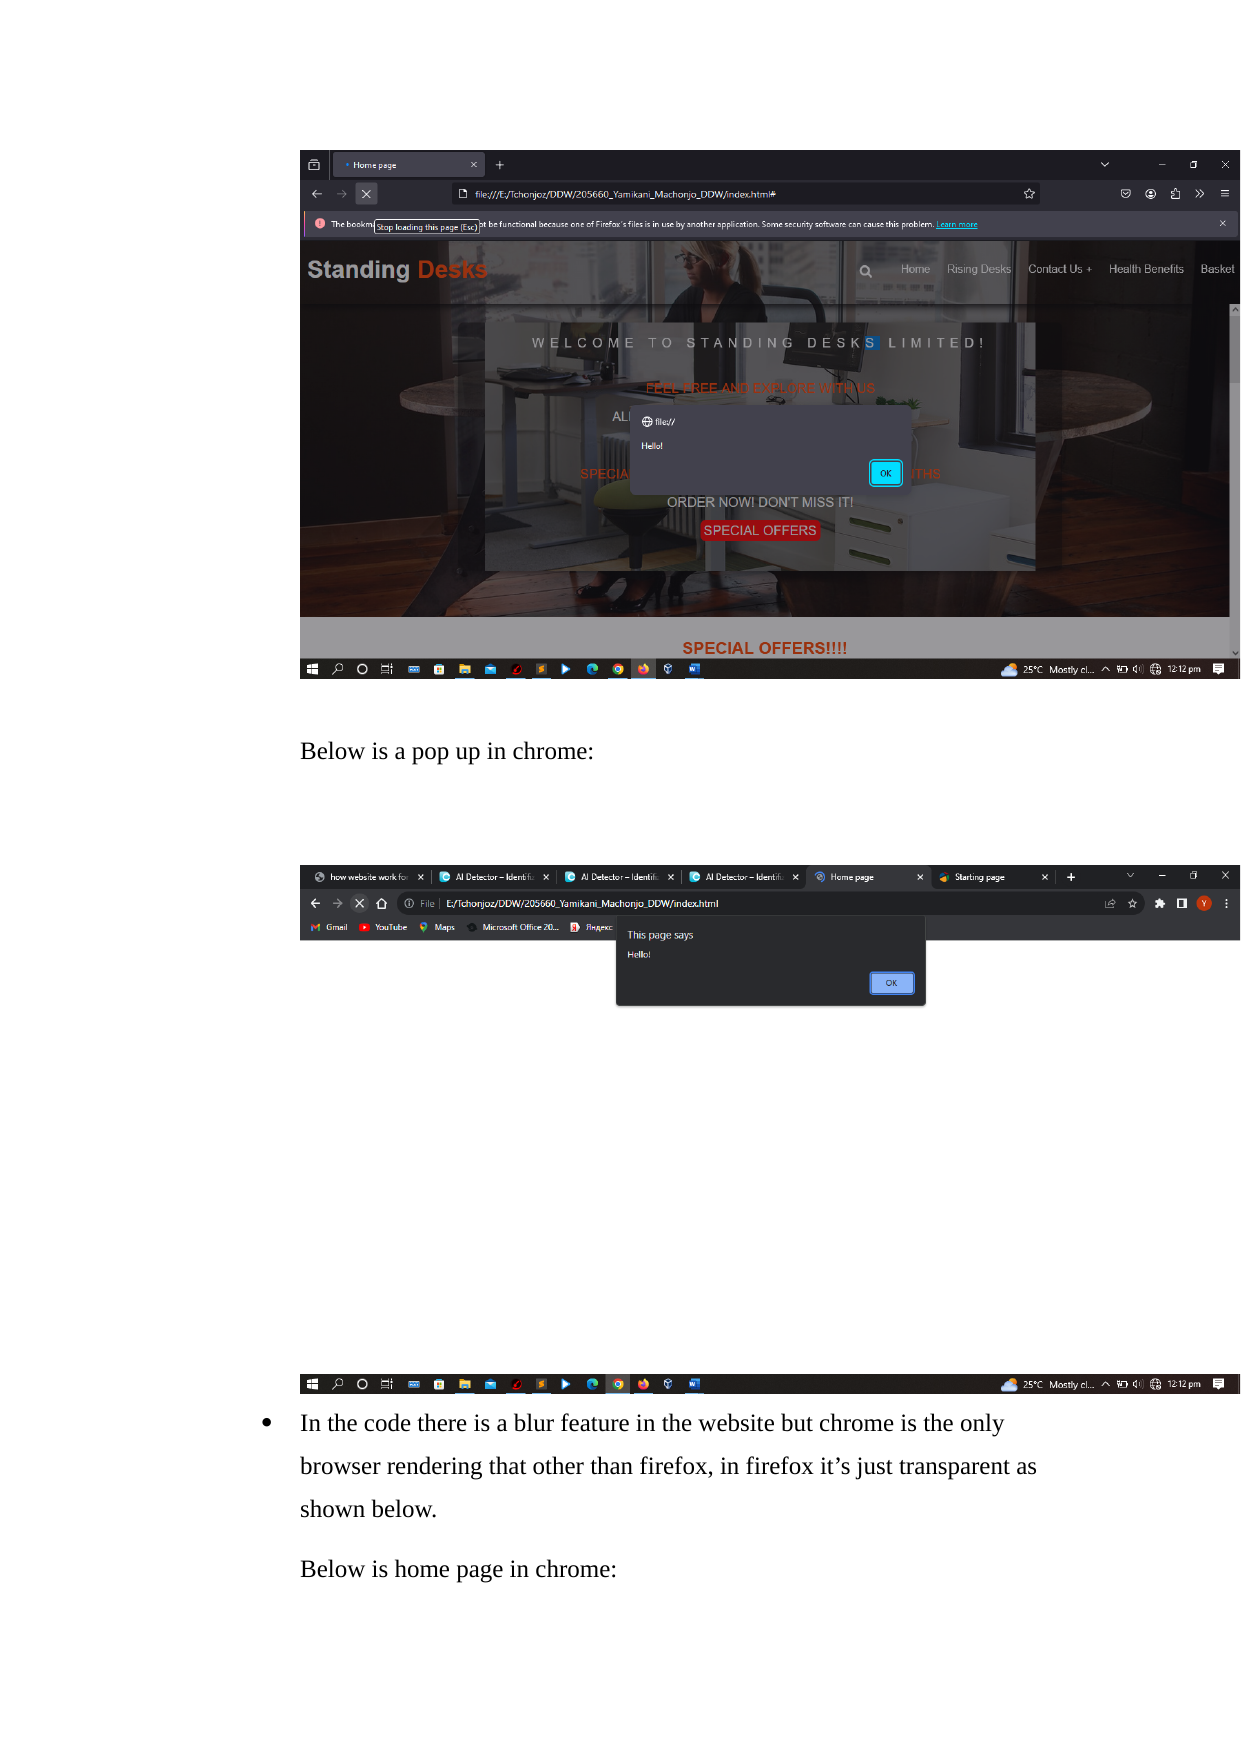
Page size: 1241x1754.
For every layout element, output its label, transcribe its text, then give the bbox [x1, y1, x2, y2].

list Below is a pop up in chrome: [300, 736, 1090, 764]
list In the code there is a blur feature in the website but chrome is the only browser rendering that other than firefox, in firefox it’s just transparent as shown below. [262, 1408, 1090, 1523]
picture [300, 865, 1241, 1394]
text Below is home page in chrome: [300, 1554, 1090, 1582]
picture [300, 150, 1241, 679]
